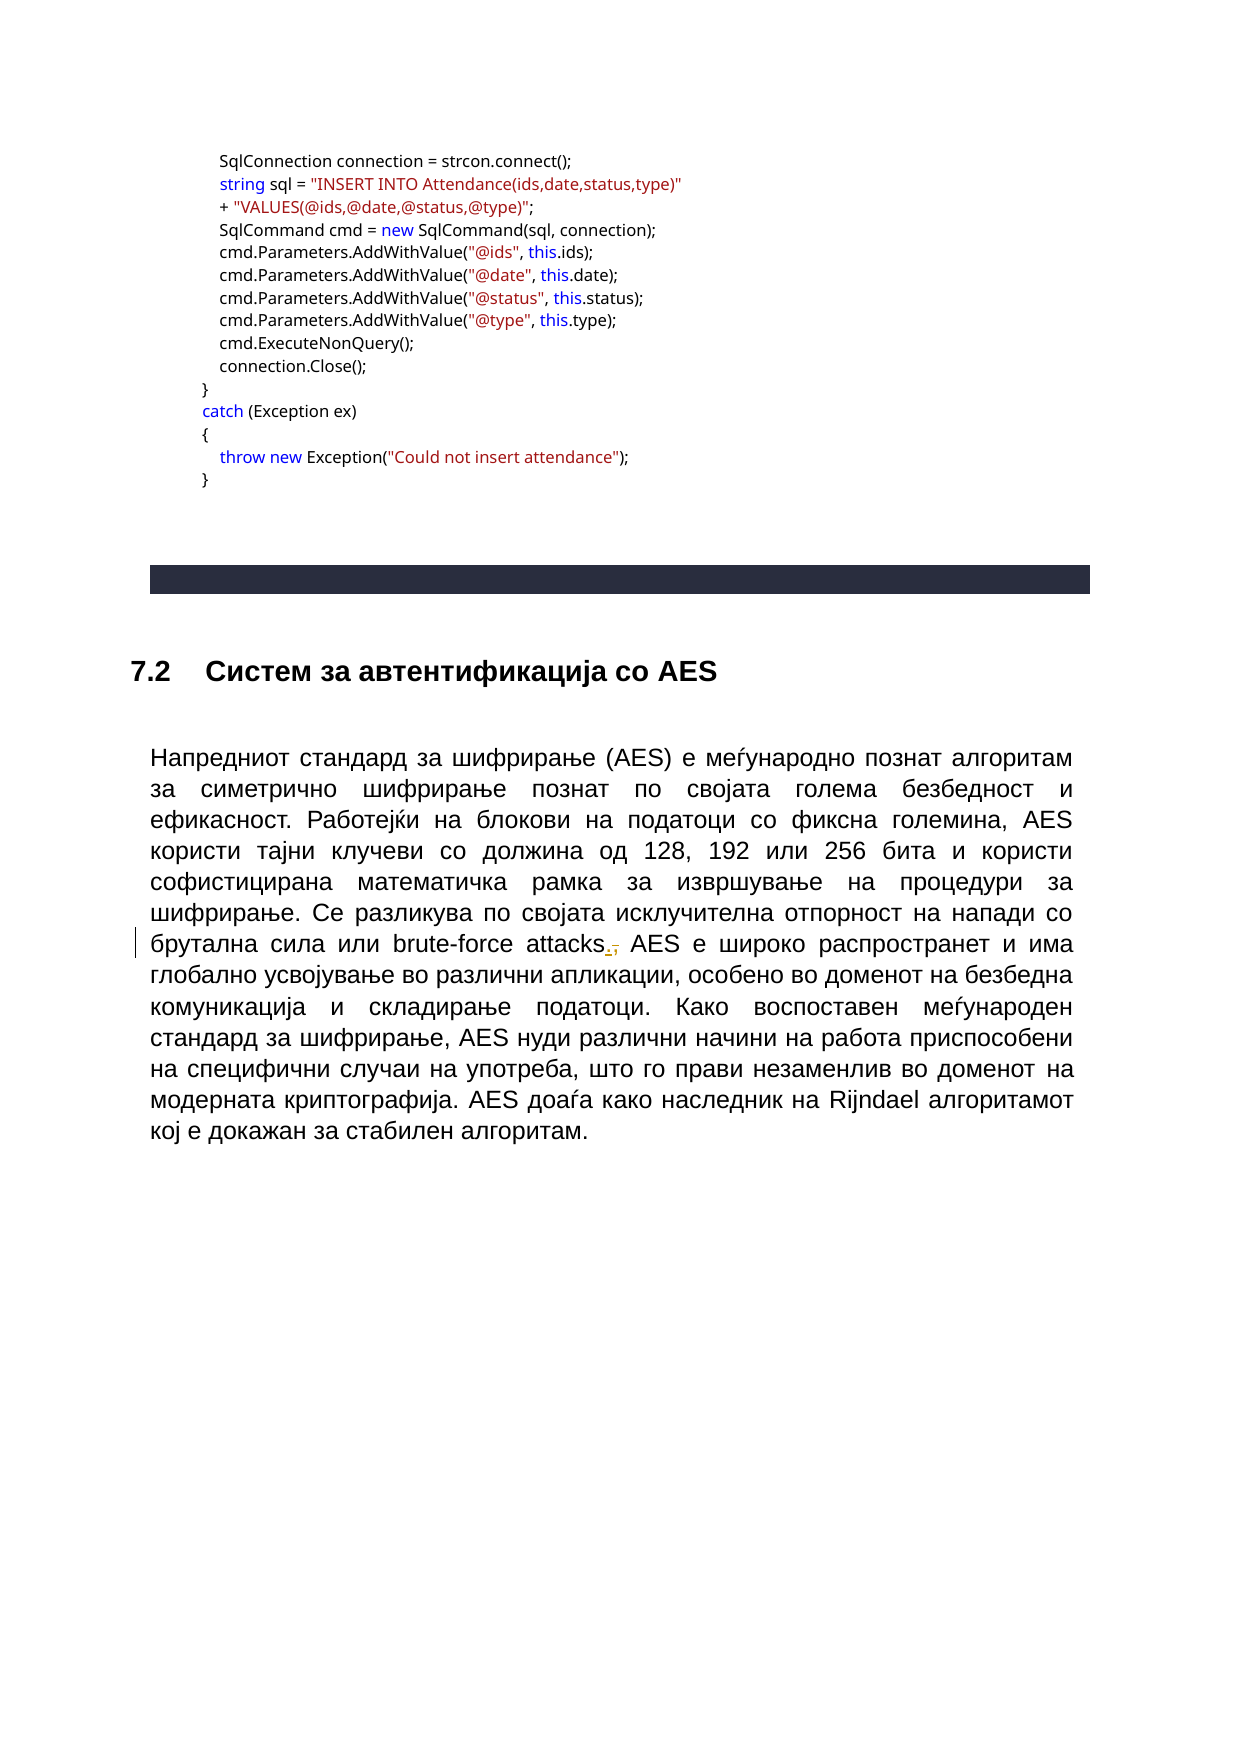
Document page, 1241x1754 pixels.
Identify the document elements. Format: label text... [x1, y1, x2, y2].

text catch (Exception ex) [150, 400, 1090, 422]
text Напредниот стандард за шифрирање (AES) е меѓународно познат алгоритам за симетрично шифрирање познат по својата голема безбедност и ефикасност. Работејќи на блокови на податоци со фиксна големина, AES користи тајни клучеви со должина од 128, 192 или 256 бита и користи софистицирана математичка рамка за извршување на процедури за шифрирање. Се разликува по својата исклучителна отпорност на напади со брутална сила или brute-force attacks AES е широко распространет и има глобално усвојување во различни апликации, особено во доменот на безбедна комуникација и складирање податоци. Како воспоставен меѓународен стандард за шифрирање, AES нуди различни начини на работа приспособени на специфични случаи на употреба, што го прави незаменлив во доменот на модерната криптографија. AES доаѓа како наследник на Rijndael алгоритамот кој е докажан за стабилен алгоритам. [150, 743, 1074, 1144]
text string sql = "INSERT INTO Attendance(ids,date,status,type)" [150, 173, 1090, 195]
text } [150, 377, 1090, 400]
text + "VALUES(@ids,@date,@status,@type)"; [150, 195, 1090, 218]
text SqlCommand cmd = new SqlCommand(sql, connection); [150, 218, 1090, 241]
text cmd.Parameters.AddWithValue("@type", this.type); [150, 309, 1090, 332]
text { [150, 422, 1090, 445]
text cmd.Parameters.AddWithValue("@status", this.status); [150, 286, 1090, 309]
text } [150, 468, 1090, 491]
text cmd.ExecuteNonQuery(); [150, 332, 1090, 354]
subtitle Систем за автентификација со AES [130, 654, 1090, 688]
text throw new Exception("Could not insert attendance"); [150, 445, 1090, 468]
text SqlConnection connection = strcon.connect(); [150, 150, 1090, 173]
text cmd.Parameters.AddWithValue("@ids", this.ids); [150, 241, 1090, 263]
text cmd.Parameters.AddWithValue("@date", this.date); [150, 263, 1090, 286]
text connection.Close(); [150, 354, 1090, 377]
